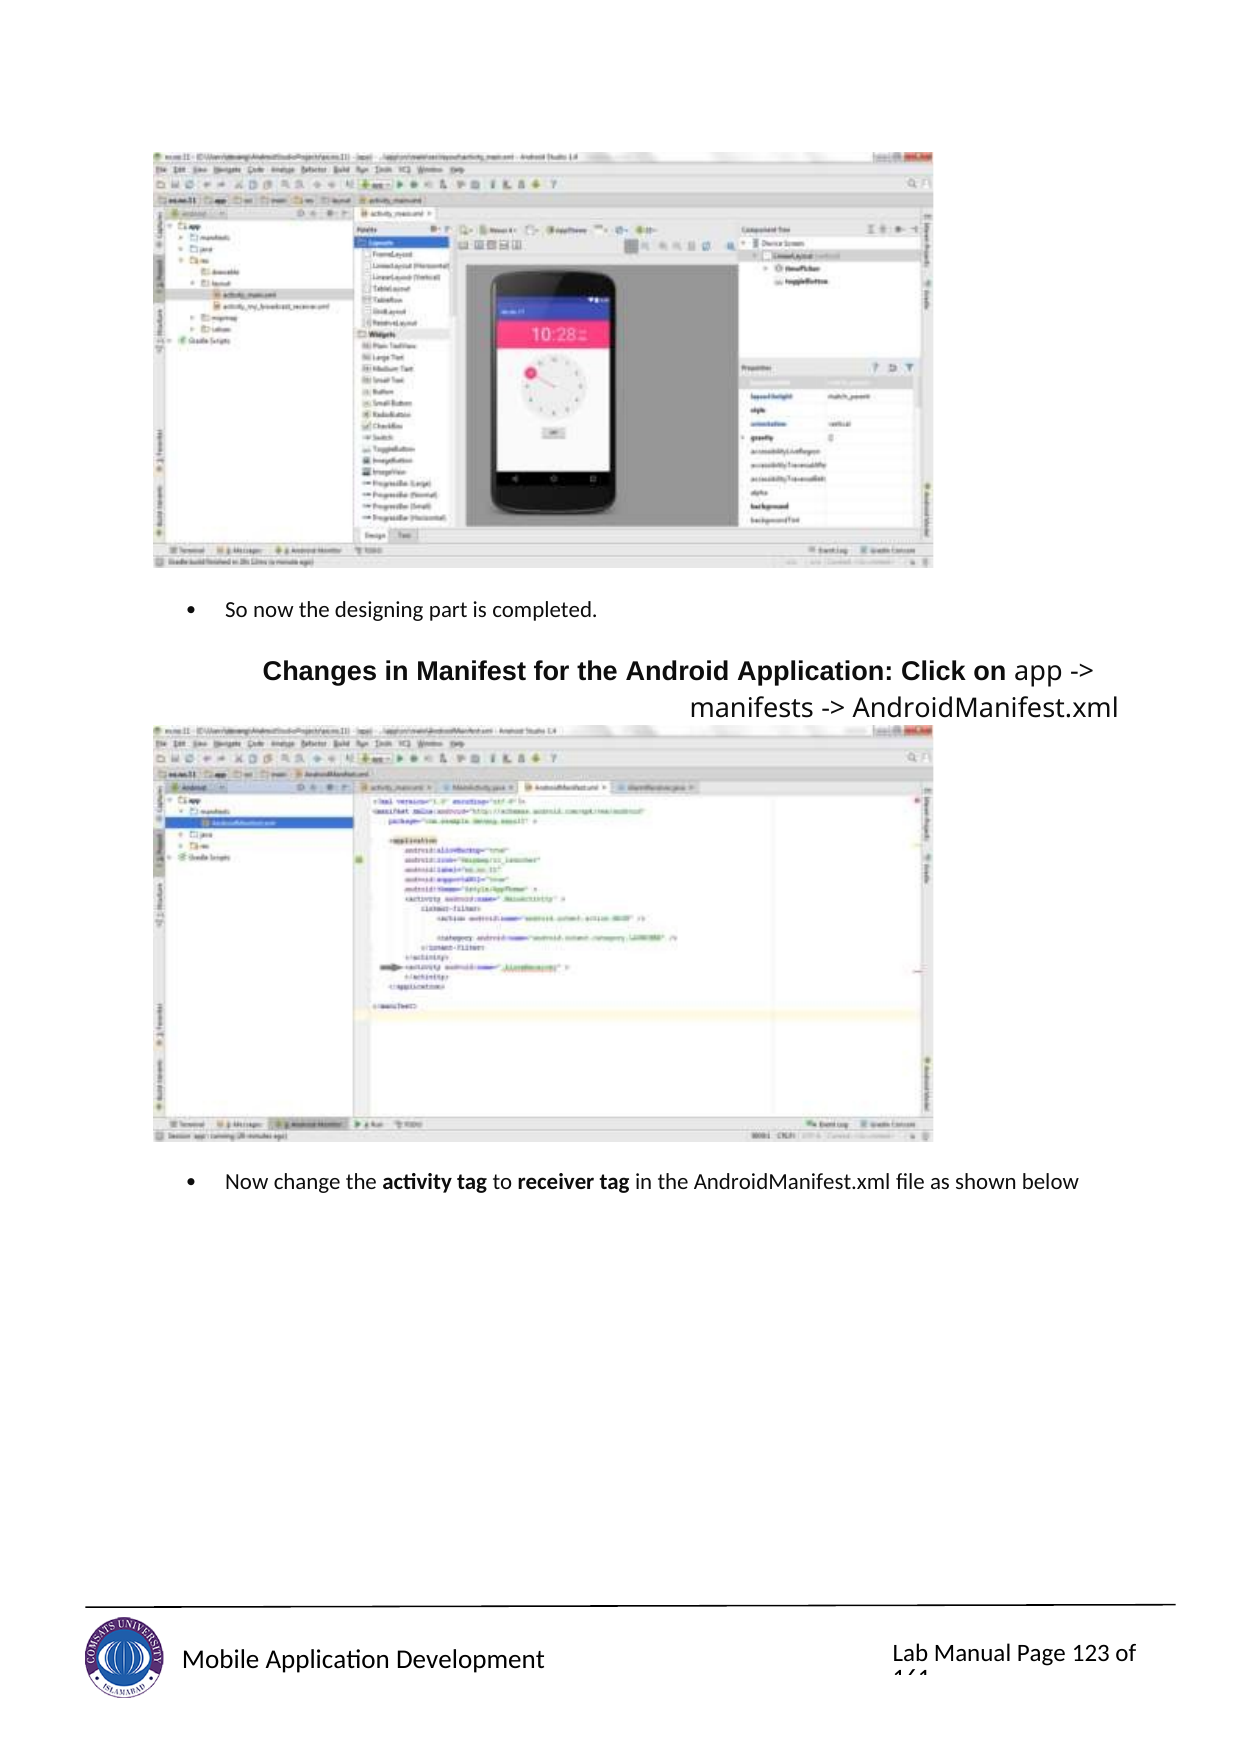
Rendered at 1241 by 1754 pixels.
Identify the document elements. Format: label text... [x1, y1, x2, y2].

picture [153, 152, 934, 568]
text manifests -> AndroidManifest.xml [689, 688, 1182, 725]
picture [85, 1617, 165, 1698]
text Changes in Manifest for the Android Application: Click on app -> [262, 651, 1182, 688]
picture [153, 725, 934, 1142]
list So now the designing part is completed. [187, 596, 1182, 623]
